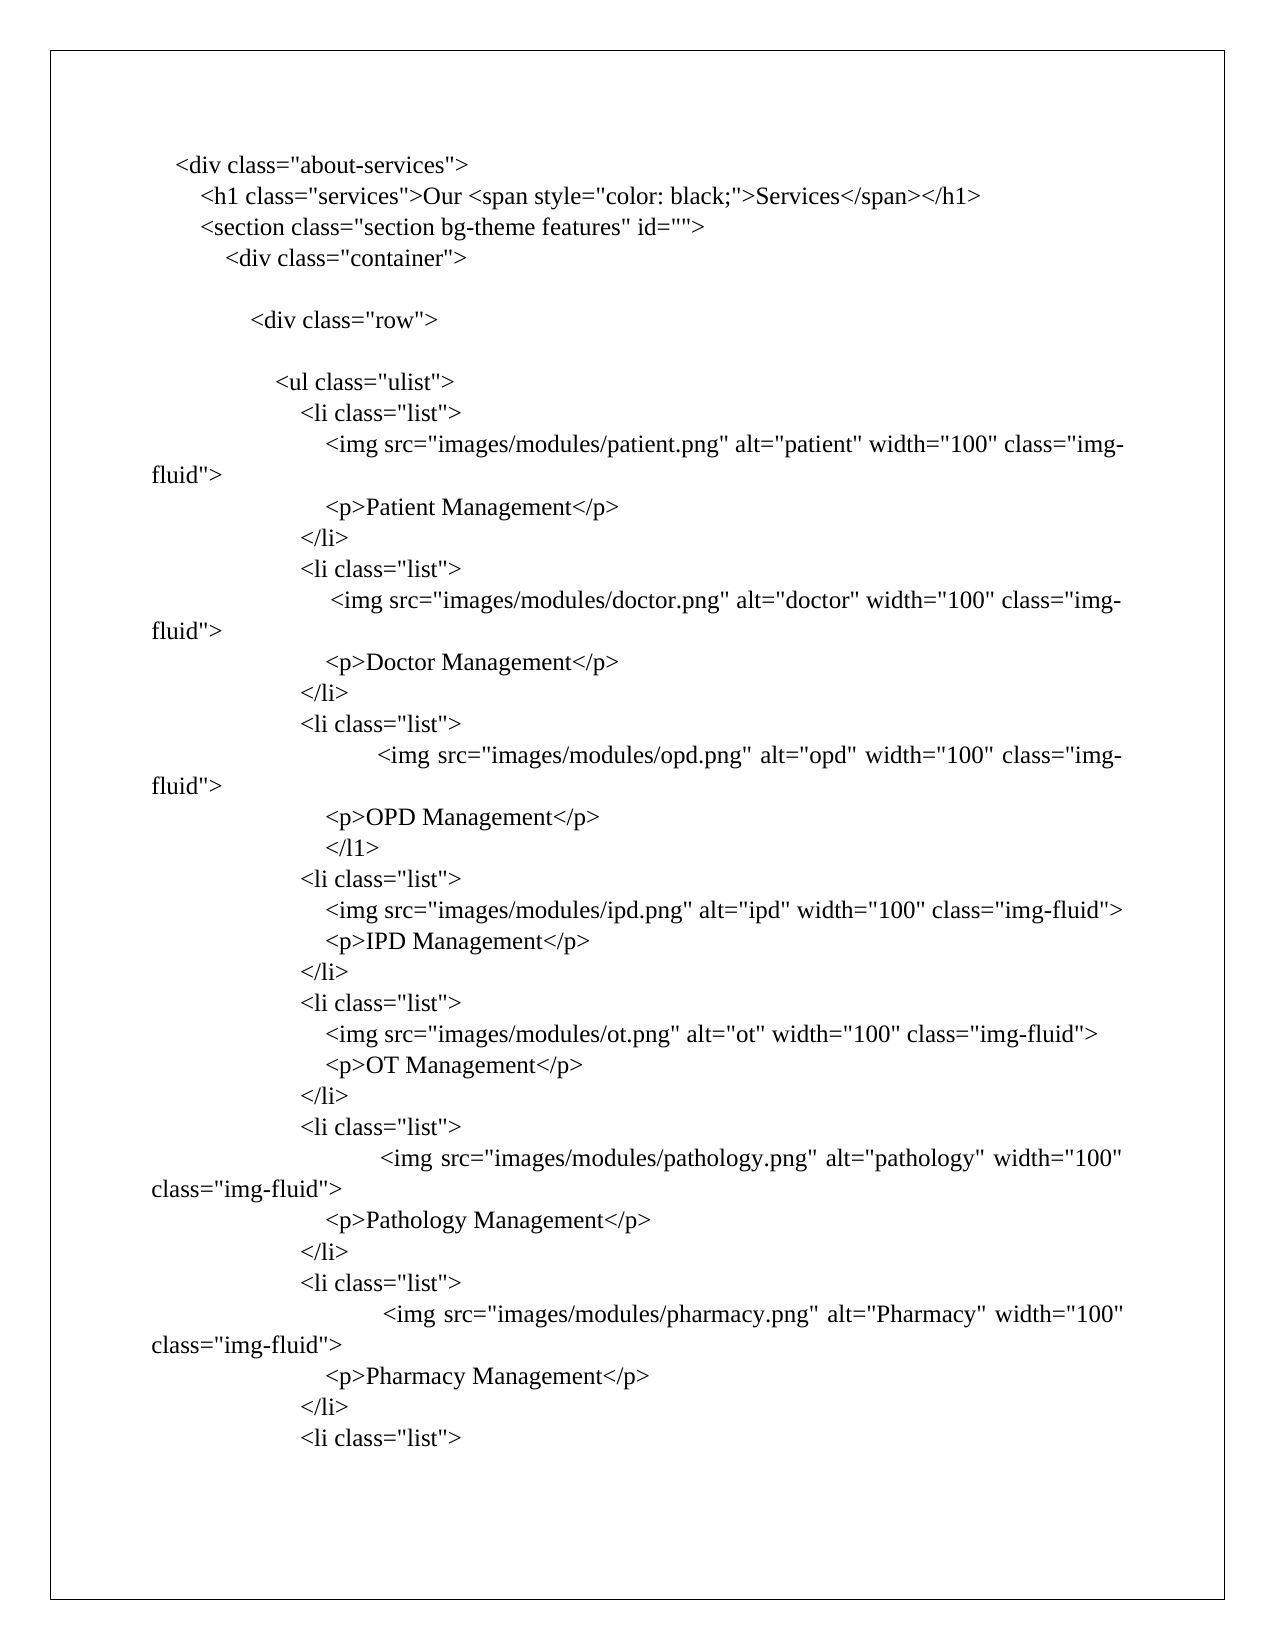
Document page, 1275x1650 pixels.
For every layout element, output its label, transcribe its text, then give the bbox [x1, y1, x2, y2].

text <p>Doctor Management</p> [150, 647, 1125, 676]
text <li class="list"> [150, 1268, 1125, 1296]
text <li class="list"> [150, 554, 1125, 582]
text <img src="images/modules/patient.png" alt="patient" width="100" class="img-fluid"> [150, 429, 1125, 489]
text <li class="list"> [150, 1112, 1125, 1141]
text <p>Pharmacy Management</p> [150, 1361, 1125, 1389]
text <img src="images/modules/ipd.png" alt="ipd" width="100" class="img-fluid"> [150, 895, 1125, 924]
text <div class="about-services"> [150, 150, 1125, 179]
text </li> [150, 678, 1125, 707]
text <li class="list"> [150, 1423, 1125, 1452]
text <ul class="ulist"> [150, 367, 1125, 396]
text <p>OPD Management</p> [150, 802, 1125, 831]
text <li class="list"> [150, 709, 1125, 738]
text </li> [150, 523, 1125, 551]
text </li> [150, 1081, 1125, 1110]
text <img src="images/modules/pharmacy.png" alt="Pharmacy" width="100" class="img-fluid"> [150, 1299, 1125, 1358]
text </l1> [150, 833, 1125, 862]
text <p>Pathology Management</p> [150, 1206, 1125, 1234]
text <h1 class="services">Our <span style="color: black;">Services</span></h1> [150, 181, 1125, 210]
text <div class="row"> [150, 305, 1125, 334]
text <section class="section bg-theme features" id=""> [150, 212, 1125, 241]
text </li> [150, 957, 1125, 986]
text <p>OT Management</p> [150, 1050, 1125, 1079]
text <p>IPD Management</p> [150, 926, 1125, 955]
text <li class="list"> [150, 864, 1125, 893]
text <img src="images/modules/ot.png" alt="ot" width="100" class="img-fluid"> [150, 1019, 1125, 1048]
text </li> [150, 1237, 1125, 1265]
text <img src="images/modules/doctor.png" alt="doctor" width="100" class="img-fluid"> [150, 585, 1125, 644]
text <li class="list"> [150, 398, 1125, 427]
text <img src="images/modules/pathology.png" alt="pathology" width="100" class="img-fluid"> [150, 1143, 1125, 1203]
text <li class="list"> [150, 988, 1125, 1017]
text <div class="container"> [150, 243, 1125, 272]
text <p>Patient Management</p> [150, 492, 1125, 520]
text <img src="images/modules/opd.png" alt="opd" width="100" class="img-fluid"> [150, 740, 1125, 800]
text </li> [150, 1392, 1125, 1421]
